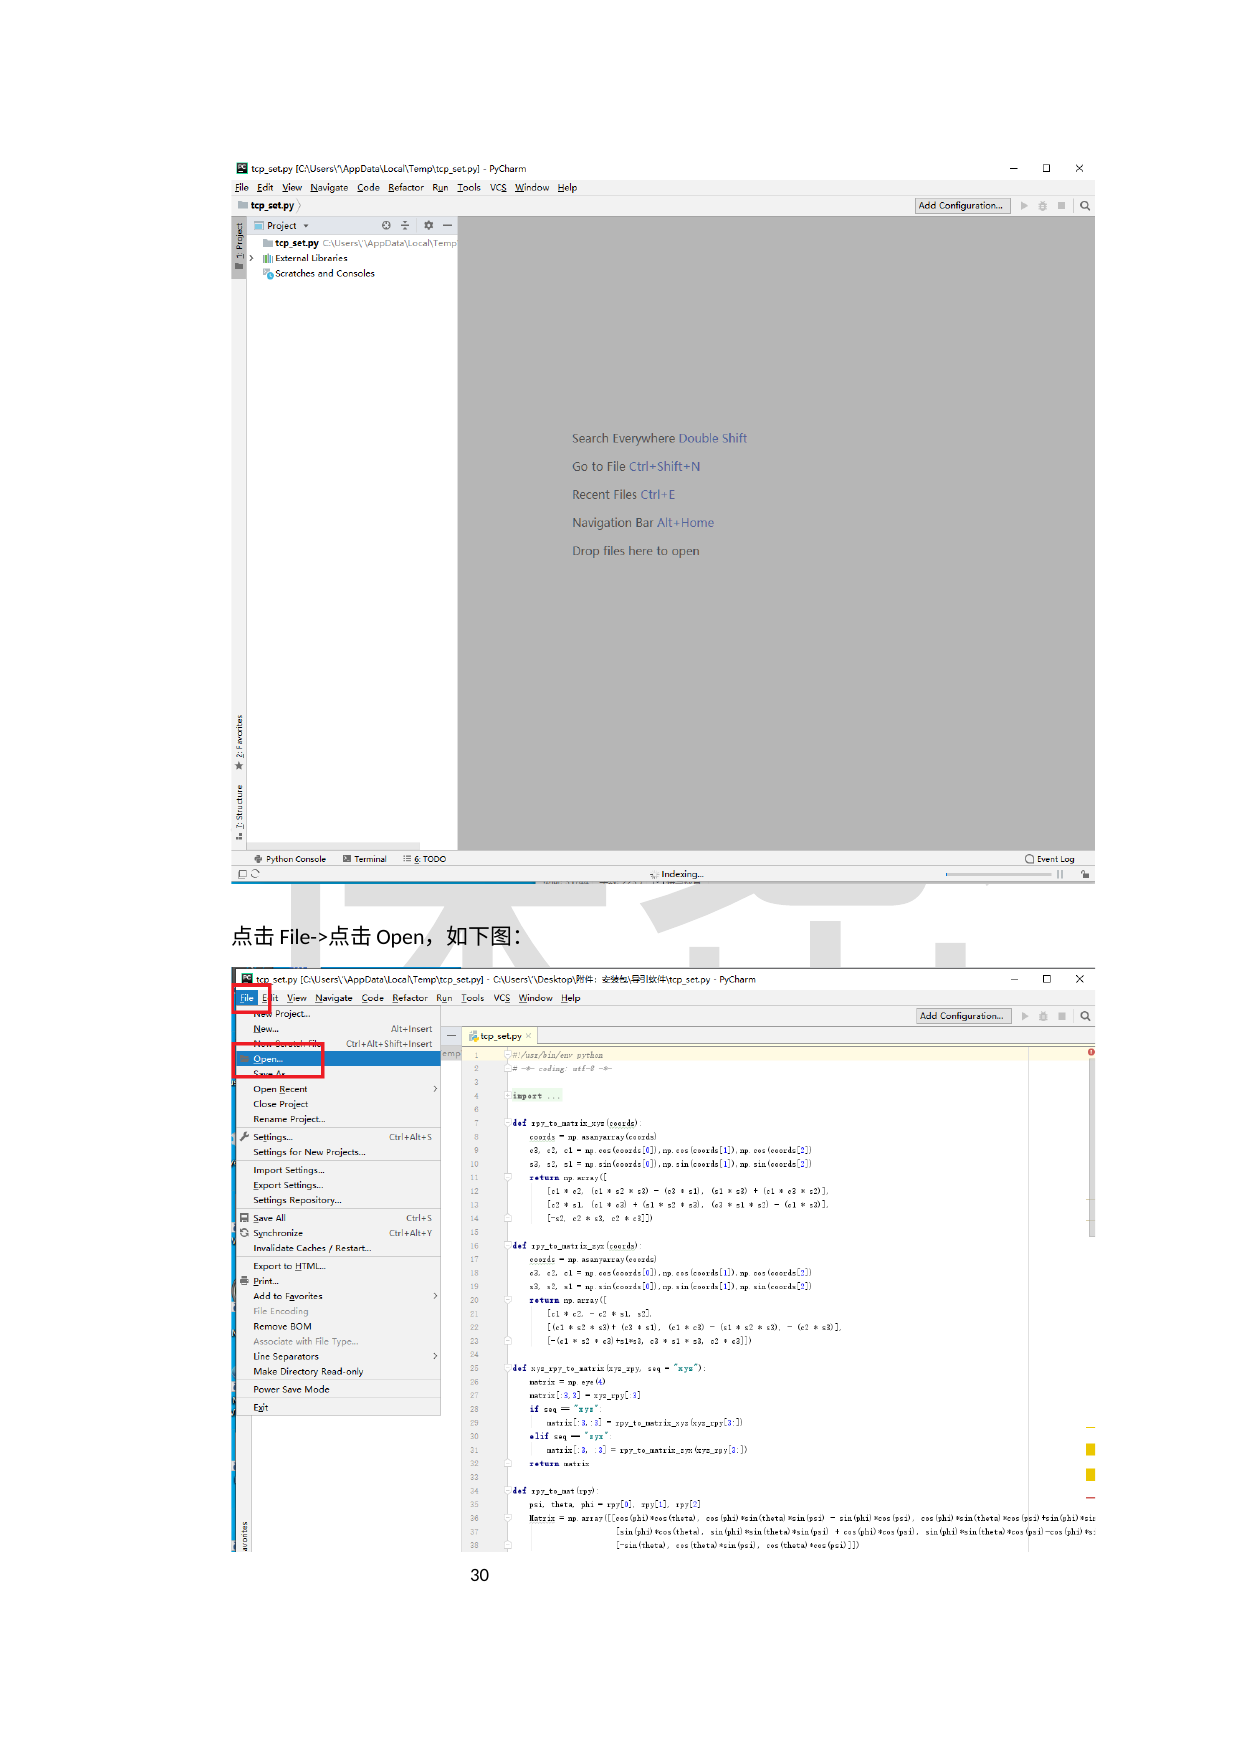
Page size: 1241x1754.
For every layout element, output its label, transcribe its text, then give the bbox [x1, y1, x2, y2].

picture [231, 967, 1096, 1552]
picture [231, 158, 1095, 884]
list 点击File->点击Open，如下图： [187, 919, 1053, 951]
